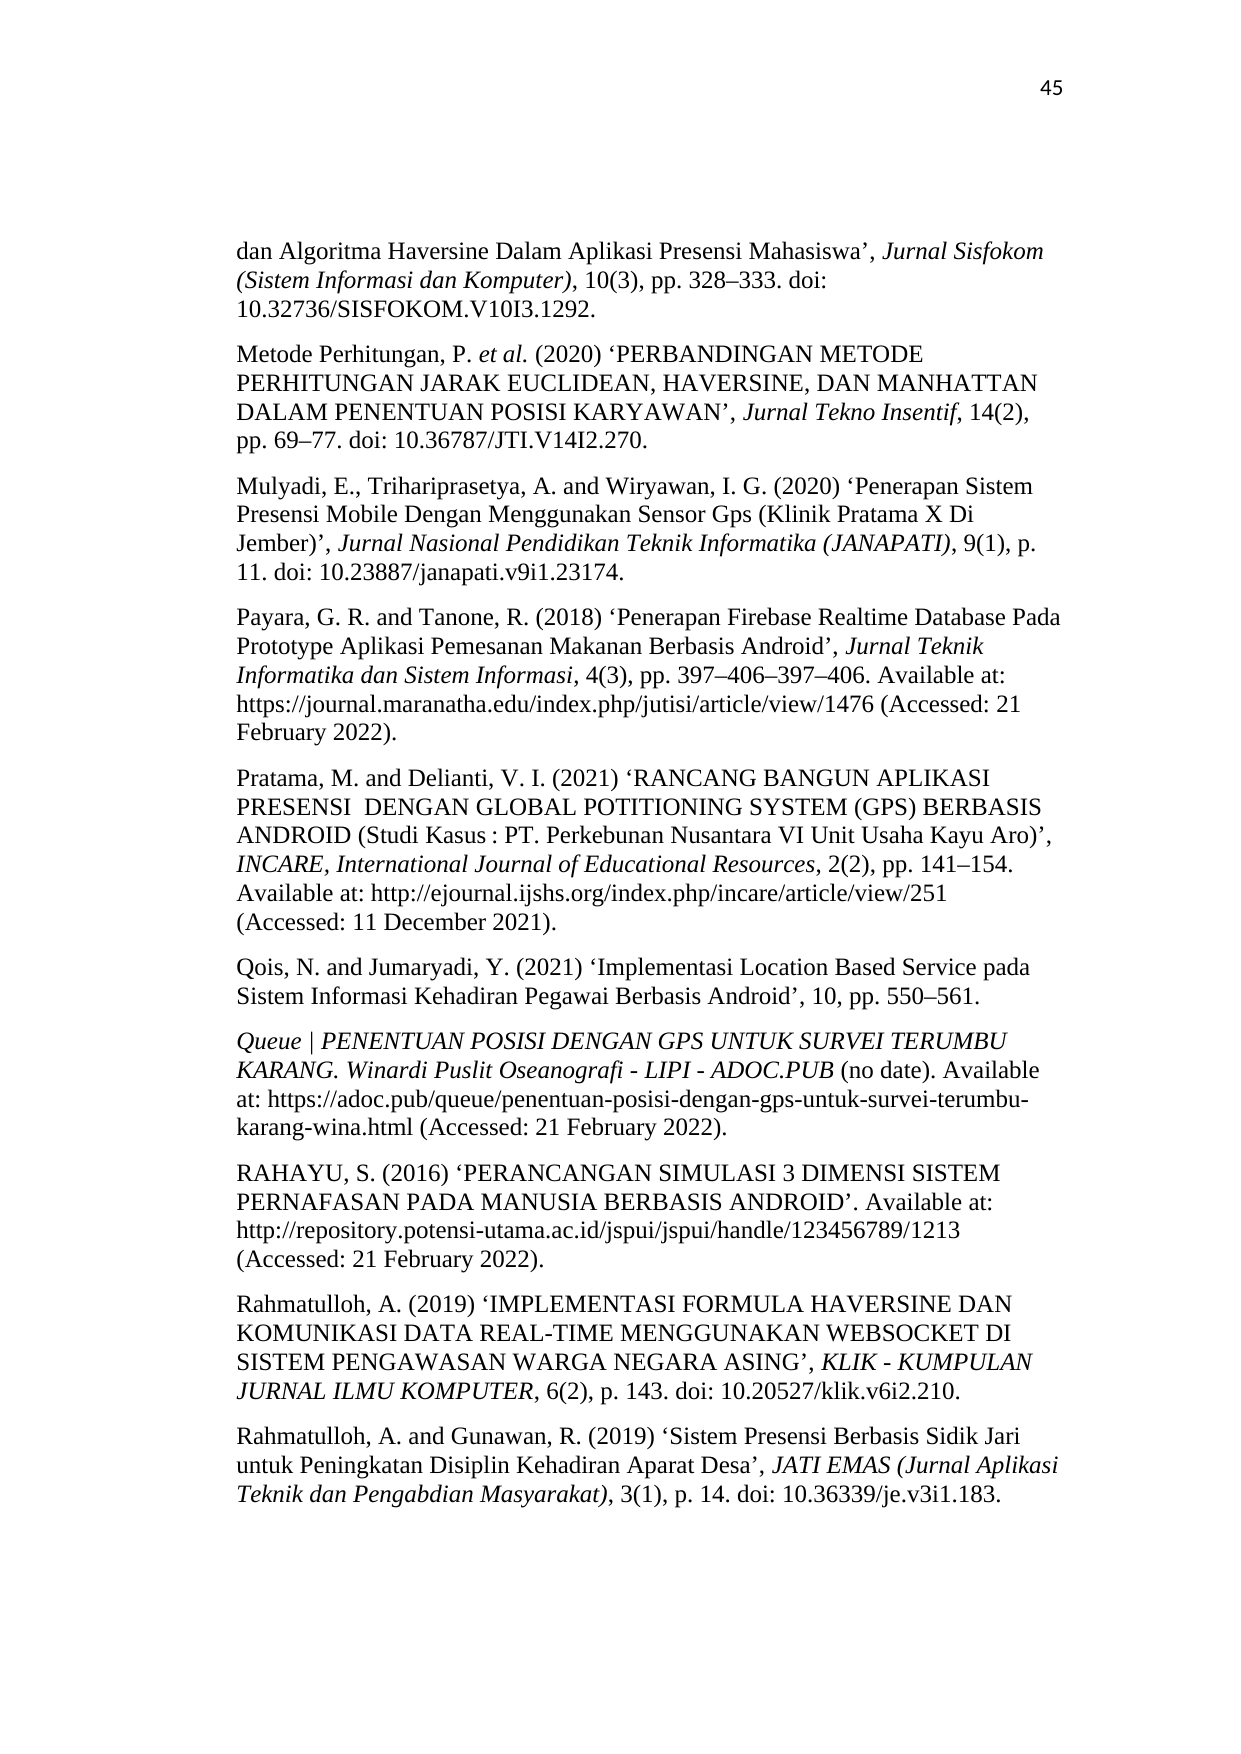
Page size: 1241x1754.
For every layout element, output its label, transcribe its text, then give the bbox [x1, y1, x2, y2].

text Metode Perhitungan, P. et al. (2020) ‘PERBANDINGAN METODE PERHITUNGAN JARAK EUCLIDEAN, HAVERSINE, DAN MANHATTAN DALAM PENENTUAN POSISI KARYAWAN’, Jurnal Tekno Insentif, 14(2), pp. 69–77. doi: 10.36787/JTI.V14I2.270. [236, 339, 1063, 454]
text Mulyadi, E., Trihariprasetya, A. and Wiryawan, I. G. (2020) ‘Penerapan Sistem Presensi Mobile Dengan Menggunakan Sensor Gps (Klinik Pratama X Di Jember)’, Jurnal Nasional Pendidikan Teknik Informatika (JANAPATI), 9(1), p. 11. doi: 10.23887/janapati.v9i1.23174. [236, 471, 1063, 586]
text Queue | PENENTUAN POSISI DENGAN GPS UNTUK SURVEI TERUMBU KARANG. Winardi Puslit Oseanografi - LIPI - ADOC.PUB (no date). Available at: https://adoc.pub/queue/penentuan-posisi-dengan-gps-untuk-survei-terumbu-karang-wina.html (Accessed: 21 February 2022). [236, 1026, 1063, 1141]
text RAHAYU, S. (2016) ‘PERANCANGAN SIMULASI 3 DIMENSI SISTEM PERNAFASAN PADA MANUSIA BERBASIS ANDROID’. Available at: http://repository.potensi-utama.ac.id/jspui/jspui/handle/123456789/1213 (Accessed: 21 February 2022). [236, 1158, 1063, 1273]
text Pratama, M. and Delianti, V. I. (2021) ‘RANCANG BANGUN APLIKASI PRESENSI DENGAN GLOBAL POTITIONING SYSTEM (GPS) BERBASIS ANDROID (Studi Kasus : PT. Perkebunan Nusantara VI Unit Usaha Kayu Aro)’, INCARE, International Journal of Educational Resources, 2(2), pp. 141–154. Available at: http://ejournal.ijshs.org/index.php/incare/article/view/251 (Accessed: 11 December 2021). [236, 763, 1063, 935]
text Rahmatulloh, A. (2019) ‘IMPLEMENTASI FORMULA HAVERSINE DAN KOMUNIKASI DATA REAL-TIME MENGGUNAKAN WEBSOCKET DI SISTEM PENGAWASAN WARGA NEGARA ASING’, KLIK - KUMPULAN JURNAL ILMU KOMPUTER, 6(2), p. 143. doi: 10.20527/klik.v6i2.210. [236, 1289, 1063, 1404]
text Qois, N. and Jumaryadi, Y. (2021) ‘Implementasi Location Based Service pada Sistem Informasi Kehadiran Pegawai Berbasis Android’, 10, pp. 550–561. [236, 952, 1063, 1009]
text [236, 236, 1063, 322]
text Rahmatulloh, A. and Gunawan, R. (2019) ‘Sistem Presensi Berbasis Sidik Jari untuk Peningkatan Disiplin Kehadiran Aparat Desa’, JATI EMAS (Jurnal Aplikasi Teknik dan Pengabdian Masyarakat), 3(1), p. 14. doi: 10.36339/je.v3i1.183. [236, 1421, 1063, 1507]
text Payara, G. R. and Tanone, R. (2018) ‘Penerapan Firebase Realtime Database Pada Prototype Aplikasi Pemesanan Makanan Berbasis Android’, Jurnal Teknik Informatika dan Sistem Informasi, 4(3), pp. 397–406–397–406. Available at: https://journal.maranatha.edu/index.php/jutisi/article/view/1476 (Accessed: 21 February 2022). [236, 602, 1063, 746]
